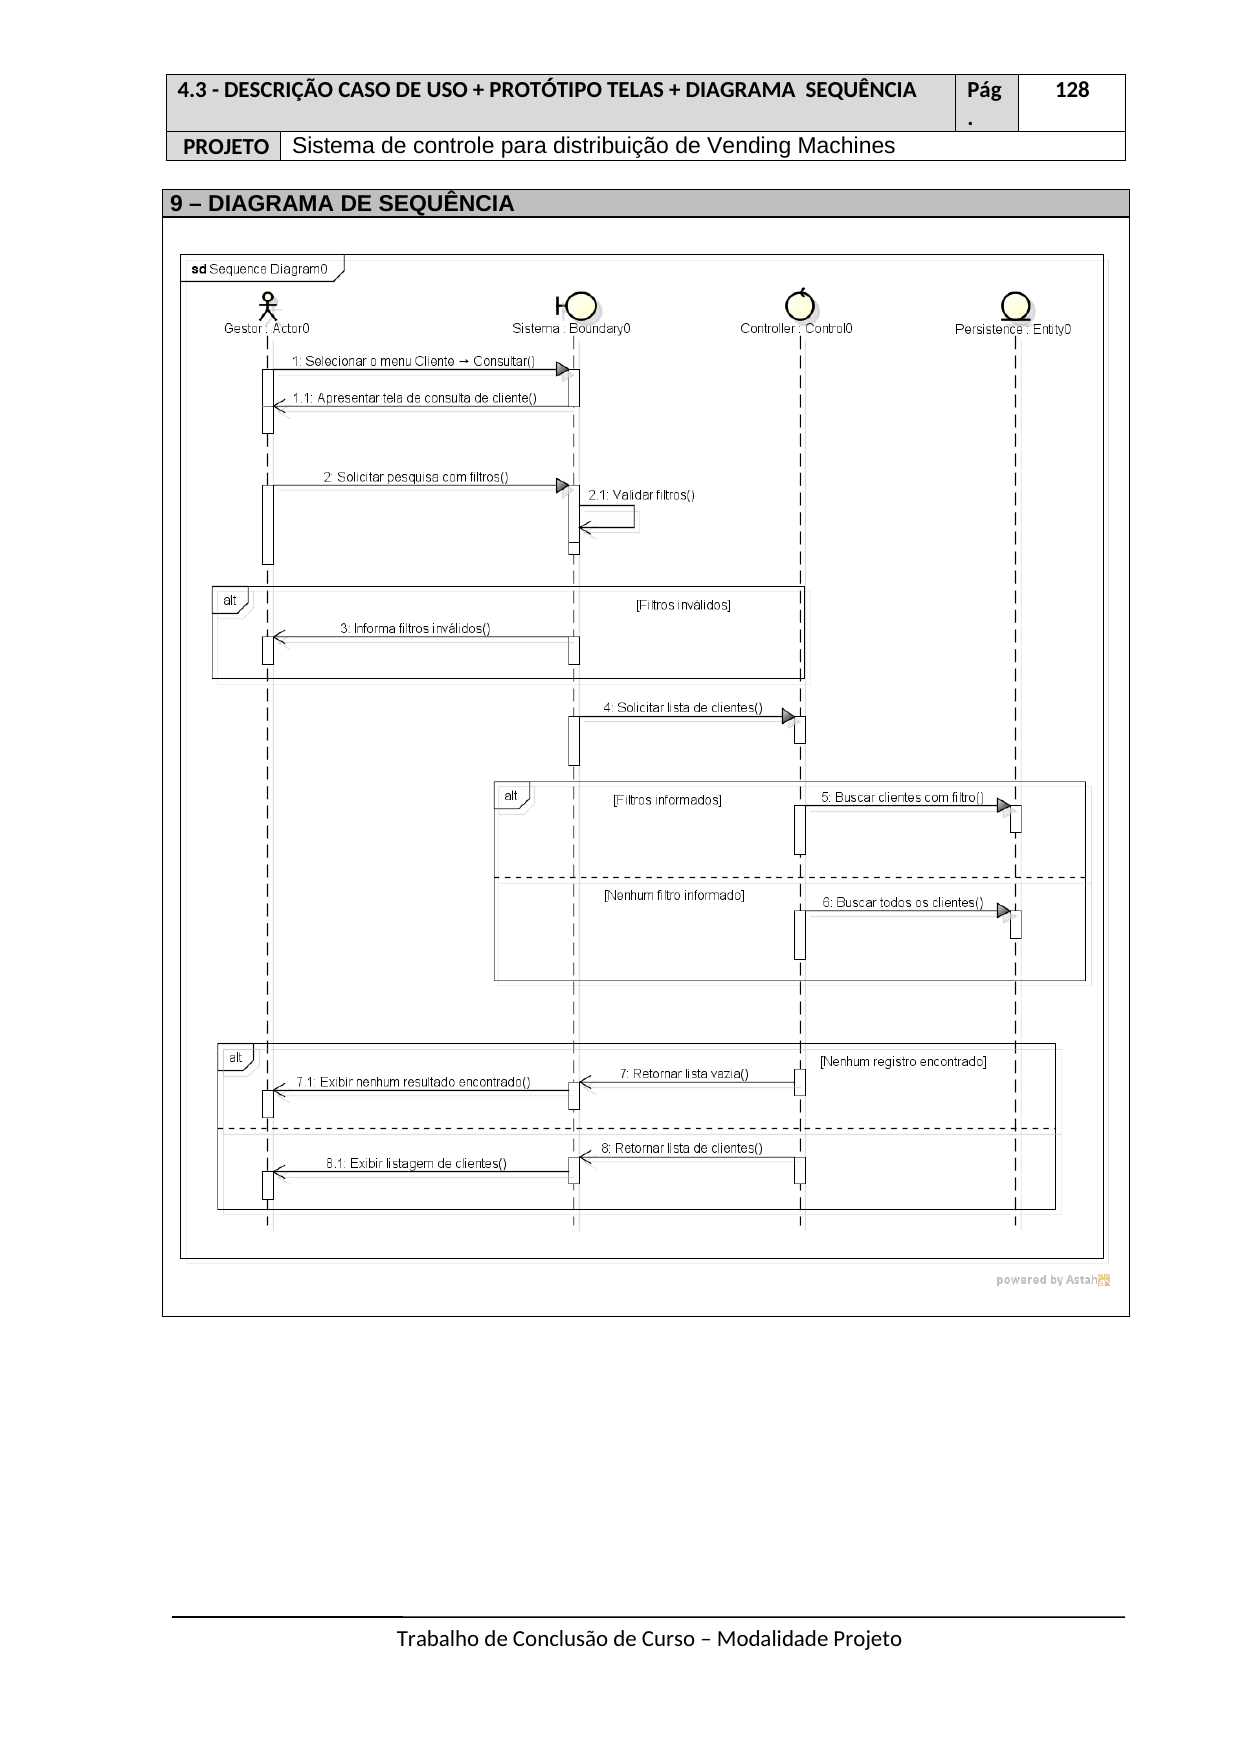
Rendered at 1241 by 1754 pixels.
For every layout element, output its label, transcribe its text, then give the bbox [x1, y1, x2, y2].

table_cell [163, 218, 1129, 1316]
table_header 9 – DIAGRAMA DE SEQUÊNCIA [163, 190, 1129, 216]
picture [169, 243, 1114, 1290]
